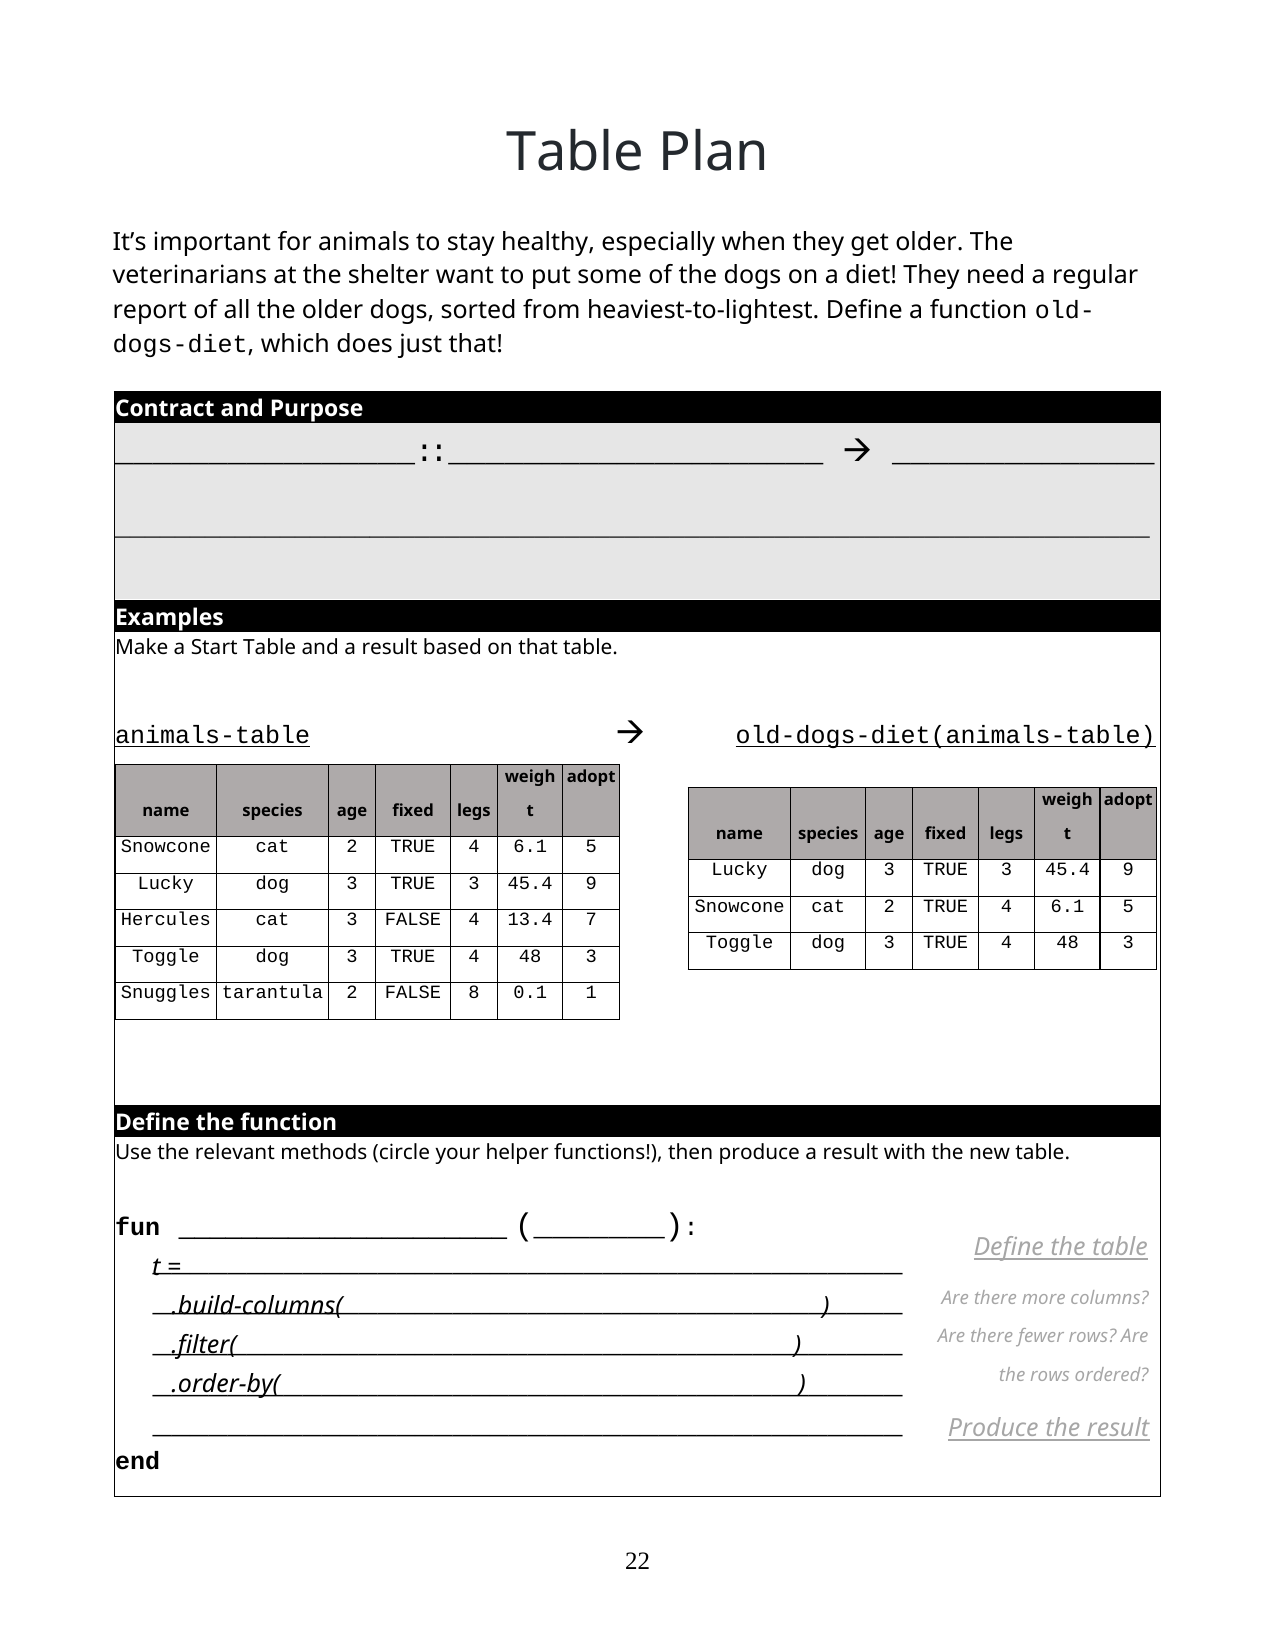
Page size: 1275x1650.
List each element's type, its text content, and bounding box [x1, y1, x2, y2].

text It’s important for animals to stay healthy, especially when they get older. The veterinarians at the shelter want to put some of the dogs on a diet! They need a regular report of all the older dogs, sorted from heaviest-to-lightest. Define a function old-dogs-diet, which does just that! [112, 223, 1162, 360]
table_cell Examples Make a Start Table and a result based on that table. animals-table old-dogs-diet(animals-table) [115, 632, 1160, 1105]
table_header Contract and Purpose ________________::____________________ ______________ _____________________________________________________________________ [115, 423, 1160, 599]
table_cell Define the function Use the relevant methods (circle your helper functions!), then produce a result with the new table. fun _____________________ (_______): ________________________________________ ________________________________________ ________________________________________ ________________________________________ ________________________________________ end [115, 1137, 1160, 1496]
subtitle Table Plan [112, 112, 1162, 186]
